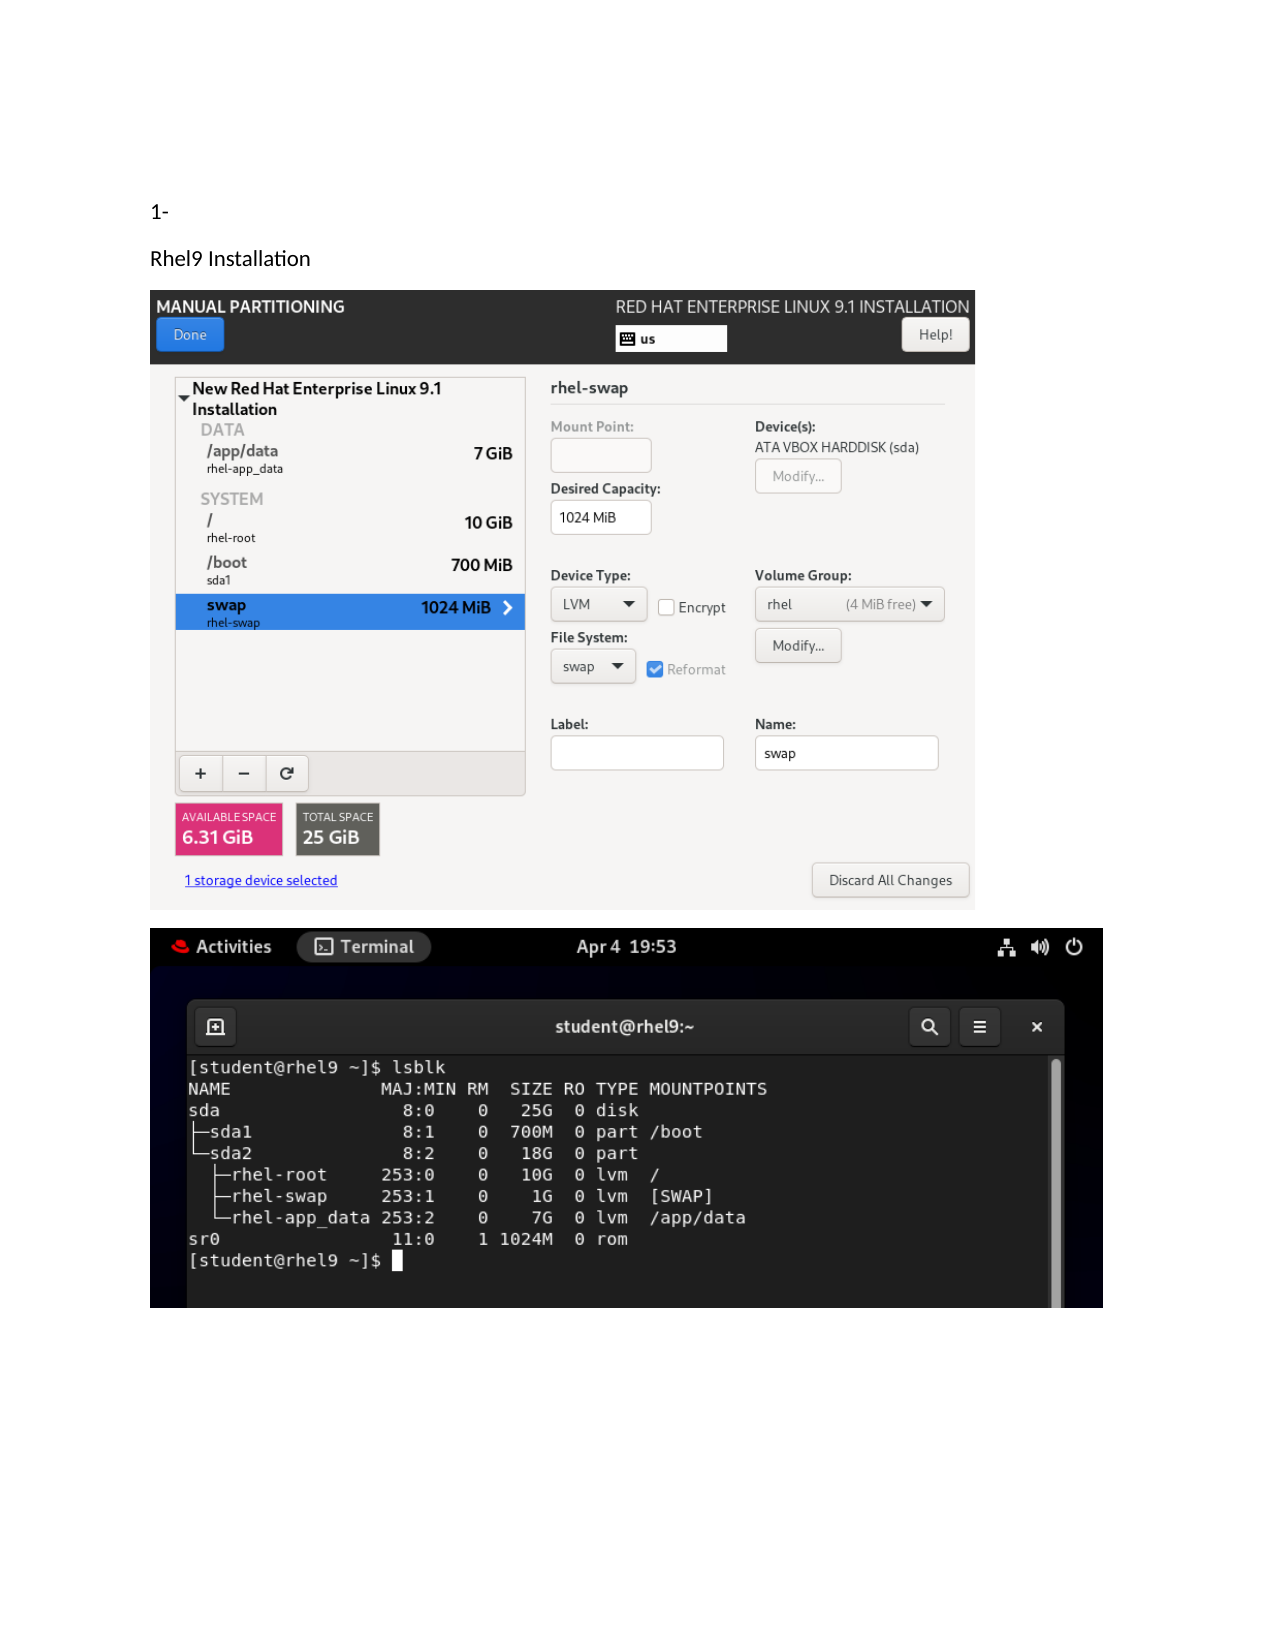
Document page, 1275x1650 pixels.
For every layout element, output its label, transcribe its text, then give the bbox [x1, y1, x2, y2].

text Rhel9 Installation [150, 244, 1125, 272]
picture [150, 928, 1103, 1308]
text 1- [150, 197, 1125, 225]
picture [150, 290, 976, 910]
